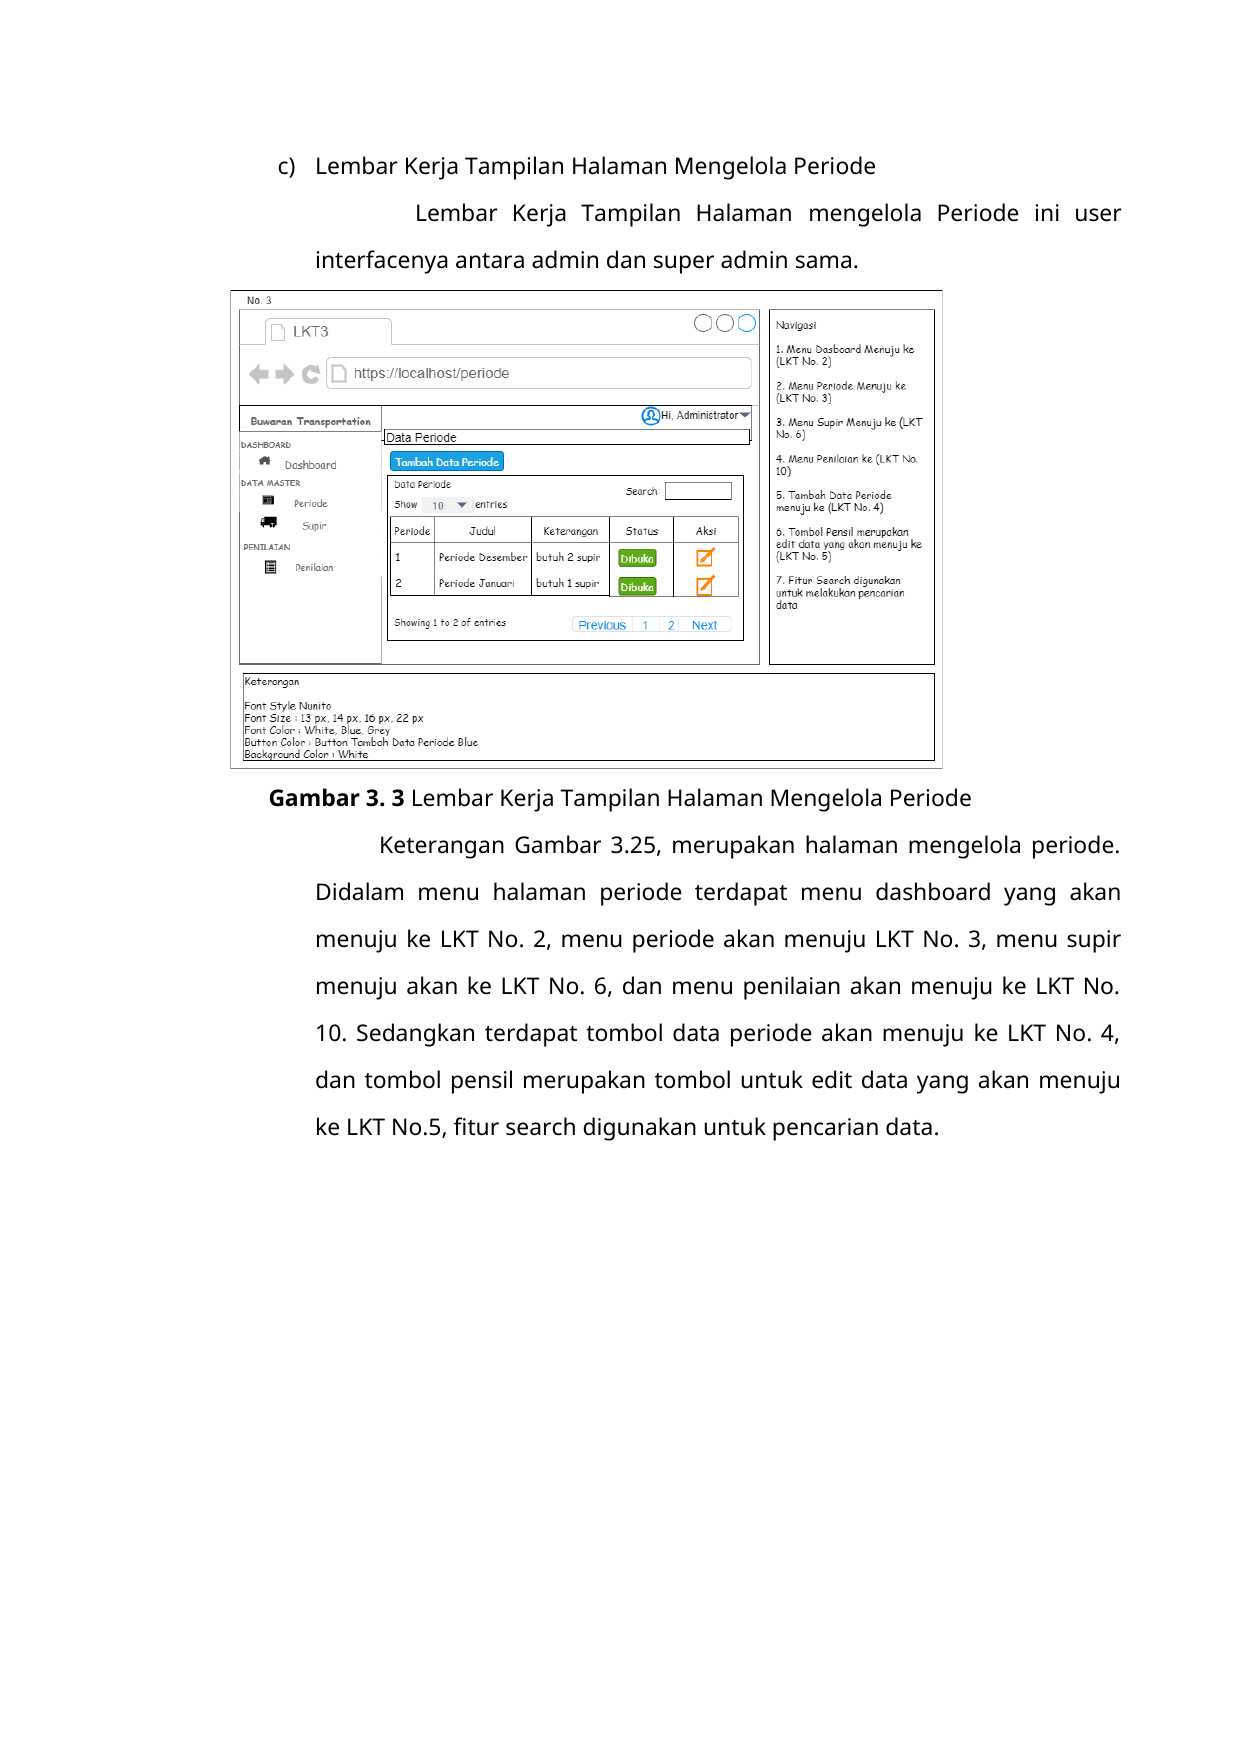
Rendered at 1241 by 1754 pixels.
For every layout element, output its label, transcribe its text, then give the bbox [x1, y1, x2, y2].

text Keterangan Gambar 3.25, merupakan halaman mengelola periode. Didalam menu halaman periode terdapat menu dashboard yang akan menuju ke LKT No. 2, menu periode akan menuju LKT No. 3, menu supir menuju akan ke LKT No. 6, dan menu penilaian akan menuju ke LKT No. 10. Sedangkan terdapat tombol data periode akan menuju ke LKT No. 4, dan tombol pensil merupakan tombol untuk edit data yang akan menuju ke LKT No.5, fitur search digunakan untuk pencarian data. [315, 829, 1122, 1142]
list Lembar Kerja Tampilan Halaman mengelola Periode ini user interfacenya antara admin dan super admin sama. [315, 197, 1122, 275]
list Lembar Kerja Tampilan Halaman Mengelola Periode [277, 150, 1122, 181]
picture [230, 290, 943, 769]
